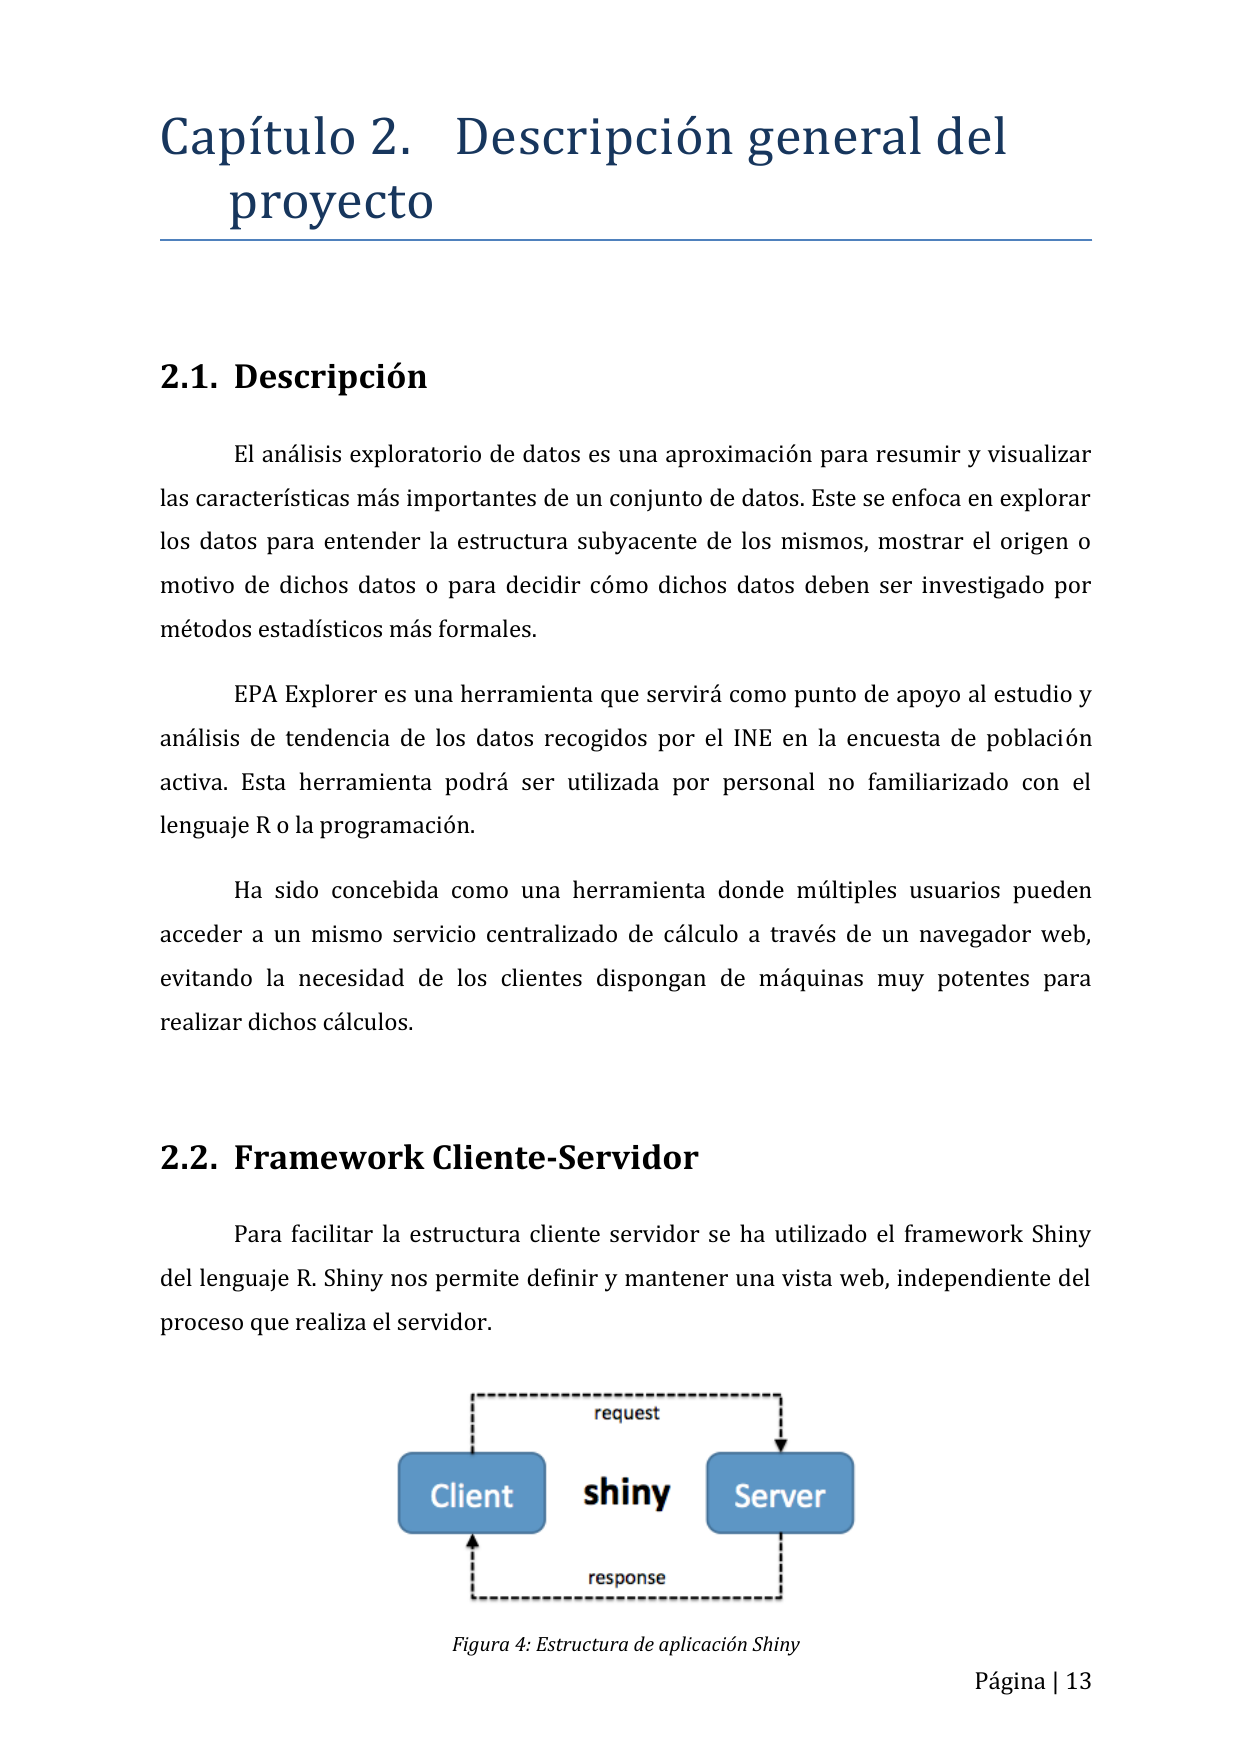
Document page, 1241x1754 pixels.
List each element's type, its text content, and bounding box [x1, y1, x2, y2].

text EPA Explorer es una herramienta que servirá como punto de apoyo al estudio y análisis de tendencia de los datos recogidos por el INE en la encuesta de población activa. Esta herramienta podrá ser utilizada por personal no familiarizado con el lenguaje R o la programación. [159, 678, 1092, 839]
picture [380, 1371, 873, 1618]
text El análisis exploratorio de datos es una aproximación para resumir y visualizar las características más importantes de un conjunto de datos. Este se enfoca en explorar los datos para entender la estructura subyacente de los mismos, mostrar el origen o motivo de dichos datos o para decidir cómo dichos datos deben ser investigado por métodos estadísticos más formales. [159, 438, 1092, 643]
text Para facilitar la estructura cliente servidor se ha utilizado el framework Shiny del lenguaje R. Shiny nos permite definir y mantener una vista web, independiente del proceso que realiza el servidor. [159, 1219, 1092, 1336]
text Framework Cliente-Servidor [159, 1136, 1092, 1177]
text Descripción [159, 355, 1092, 397]
list Descripción general del proyecto [159, 103, 1092, 241]
text Ha sido concebida como una herramienta donde múltiples usuarios pueden acceder a un mismo servicio centralizado de cálculo a través de un navegador web, evitando la necesidad de los clientes dispongan de máquinas muy potentes para realizar dichos cálculos. [159, 875, 1092, 1036]
